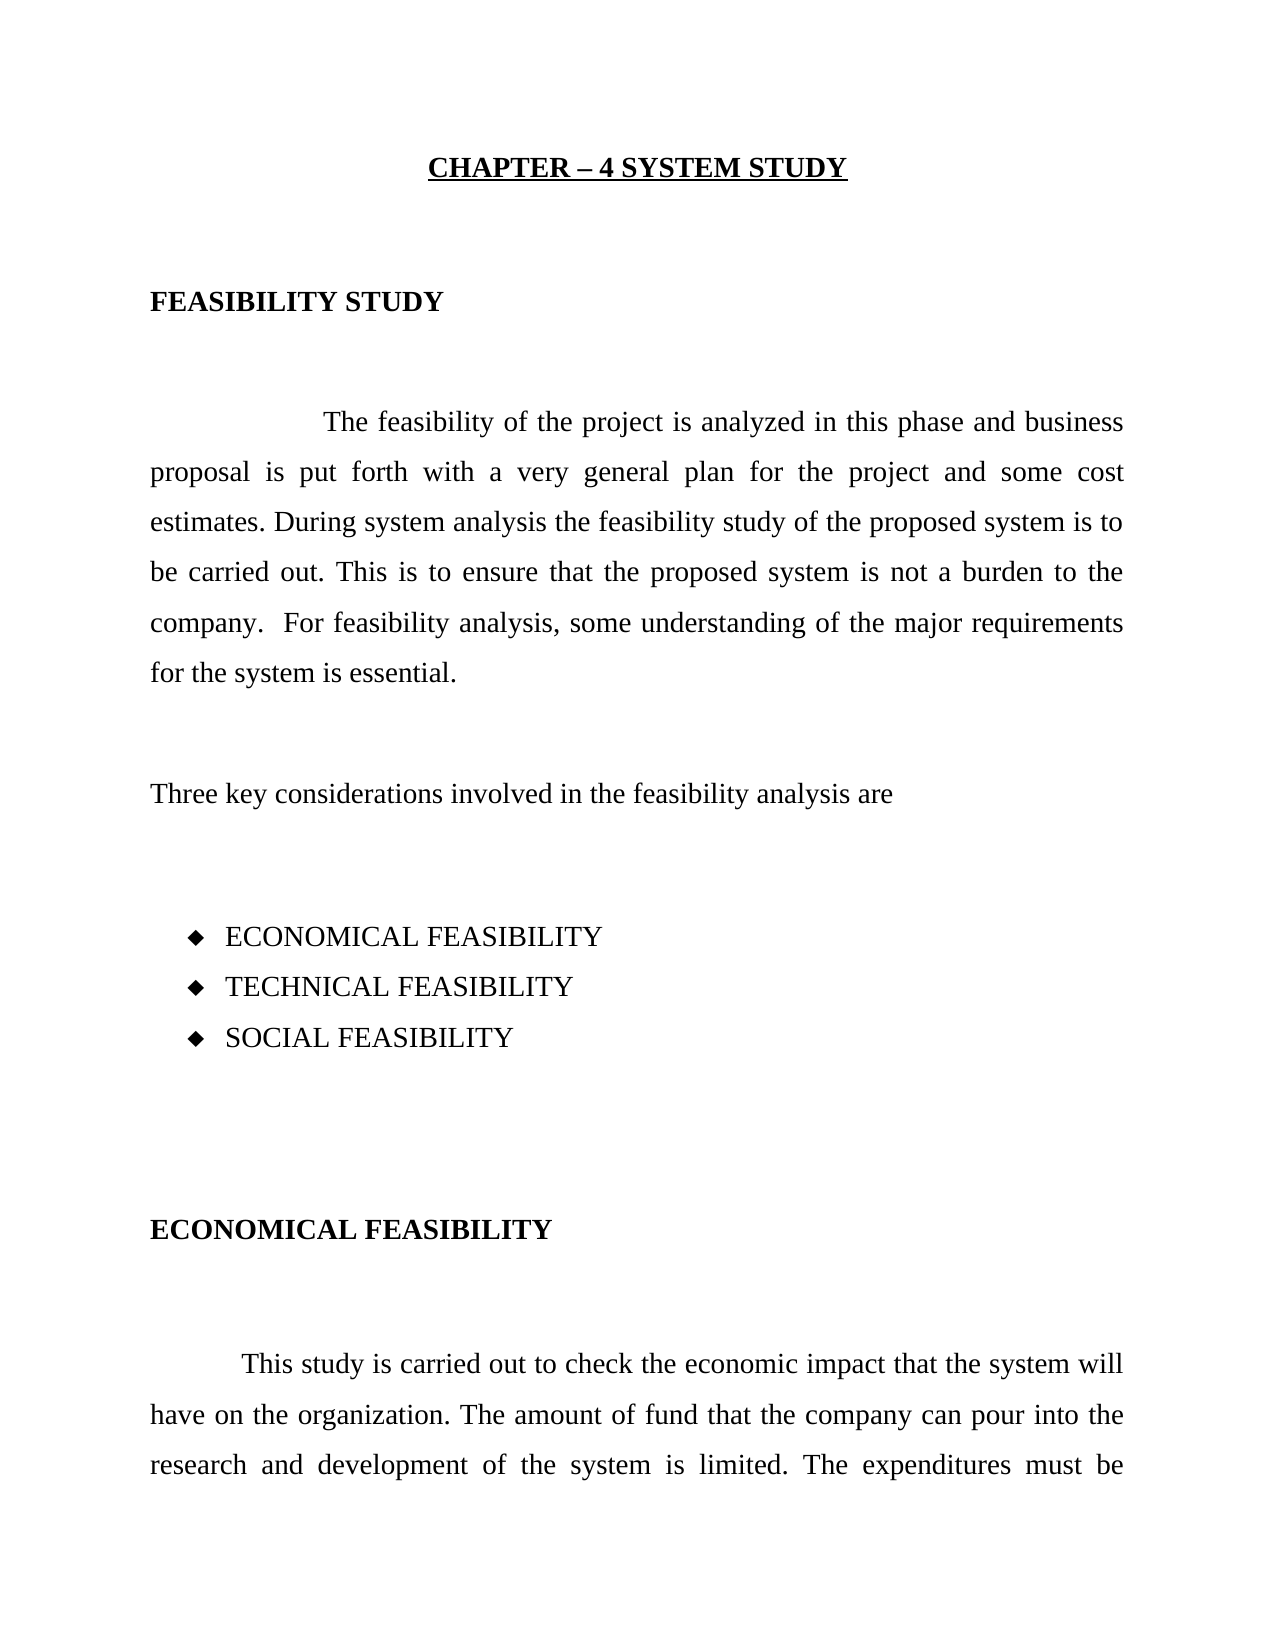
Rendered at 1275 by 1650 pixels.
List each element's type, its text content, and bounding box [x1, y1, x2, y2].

text The feasibility of the project is analyzed in this phase and business proposal is put forth with a very general plan for the project and some cost estimates. During system analysis the feasibility study of the proposed system is to be carried out. This is to ensure that the proposed system is not a burden to the company. For feasibility analysis, some understanding of the major requirements for the system is essential. [150, 404, 1125, 689]
list SOCIAL FEASIBILITY [187, 1020, 1125, 1053]
text FEASIBILITY STUDY [150, 284, 1125, 317]
text ECONOMICAL FEASIBILITY [150, 1212, 1125, 1246]
text CHAPTER – 4 SYSTEM STUDY [150, 150, 1125, 183]
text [150, 1346, 1125, 1481]
text Three key considerations involved in the feasibility analysis are [150, 777, 1125, 810]
list TECHNICAL FEASIBILITY [187, 969, 1125, 1003]
list ECONOMICAL FEASIBILITY [187, 919, 1125, 953]
